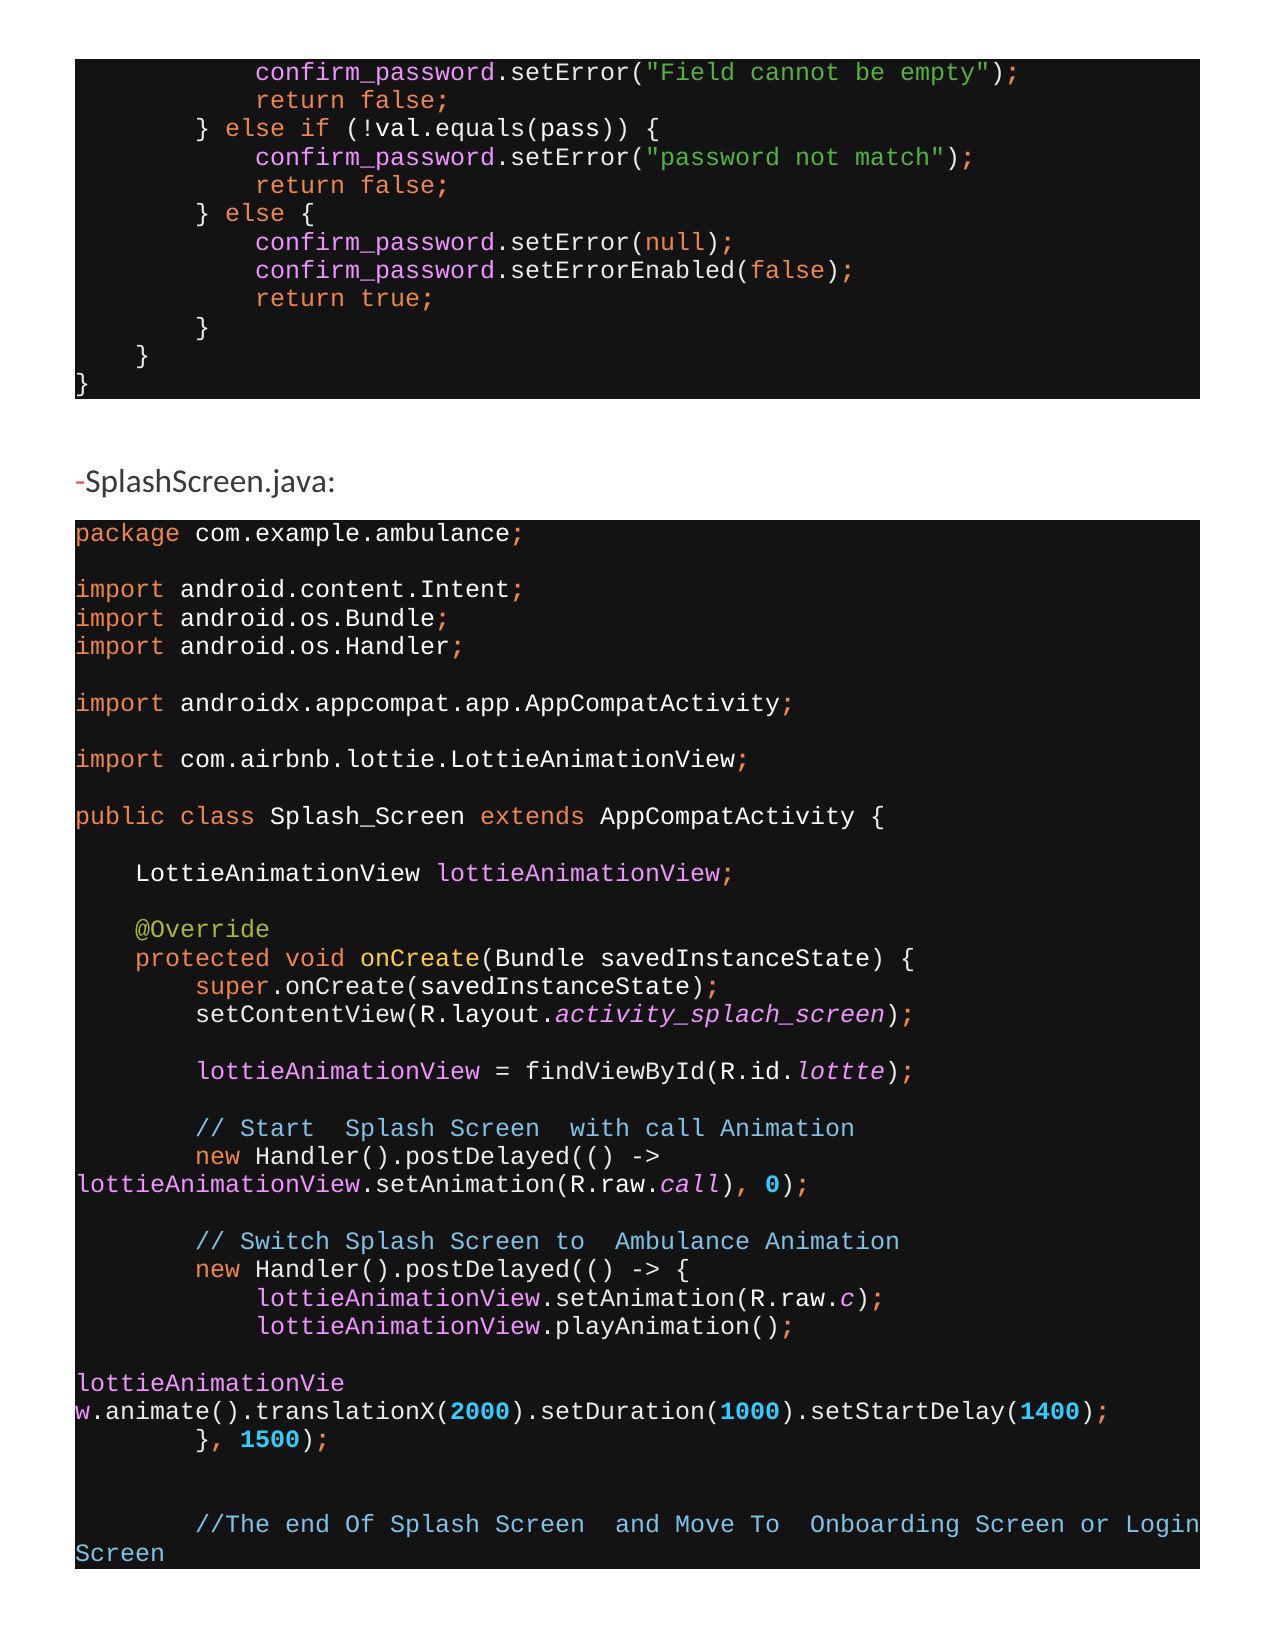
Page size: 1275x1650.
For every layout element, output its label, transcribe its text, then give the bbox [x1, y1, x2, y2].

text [75, 520, 1200, 1569]
text -SplashScreen.java: [75, 460, 1200, 500]
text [75, 59, 1200, 399]
